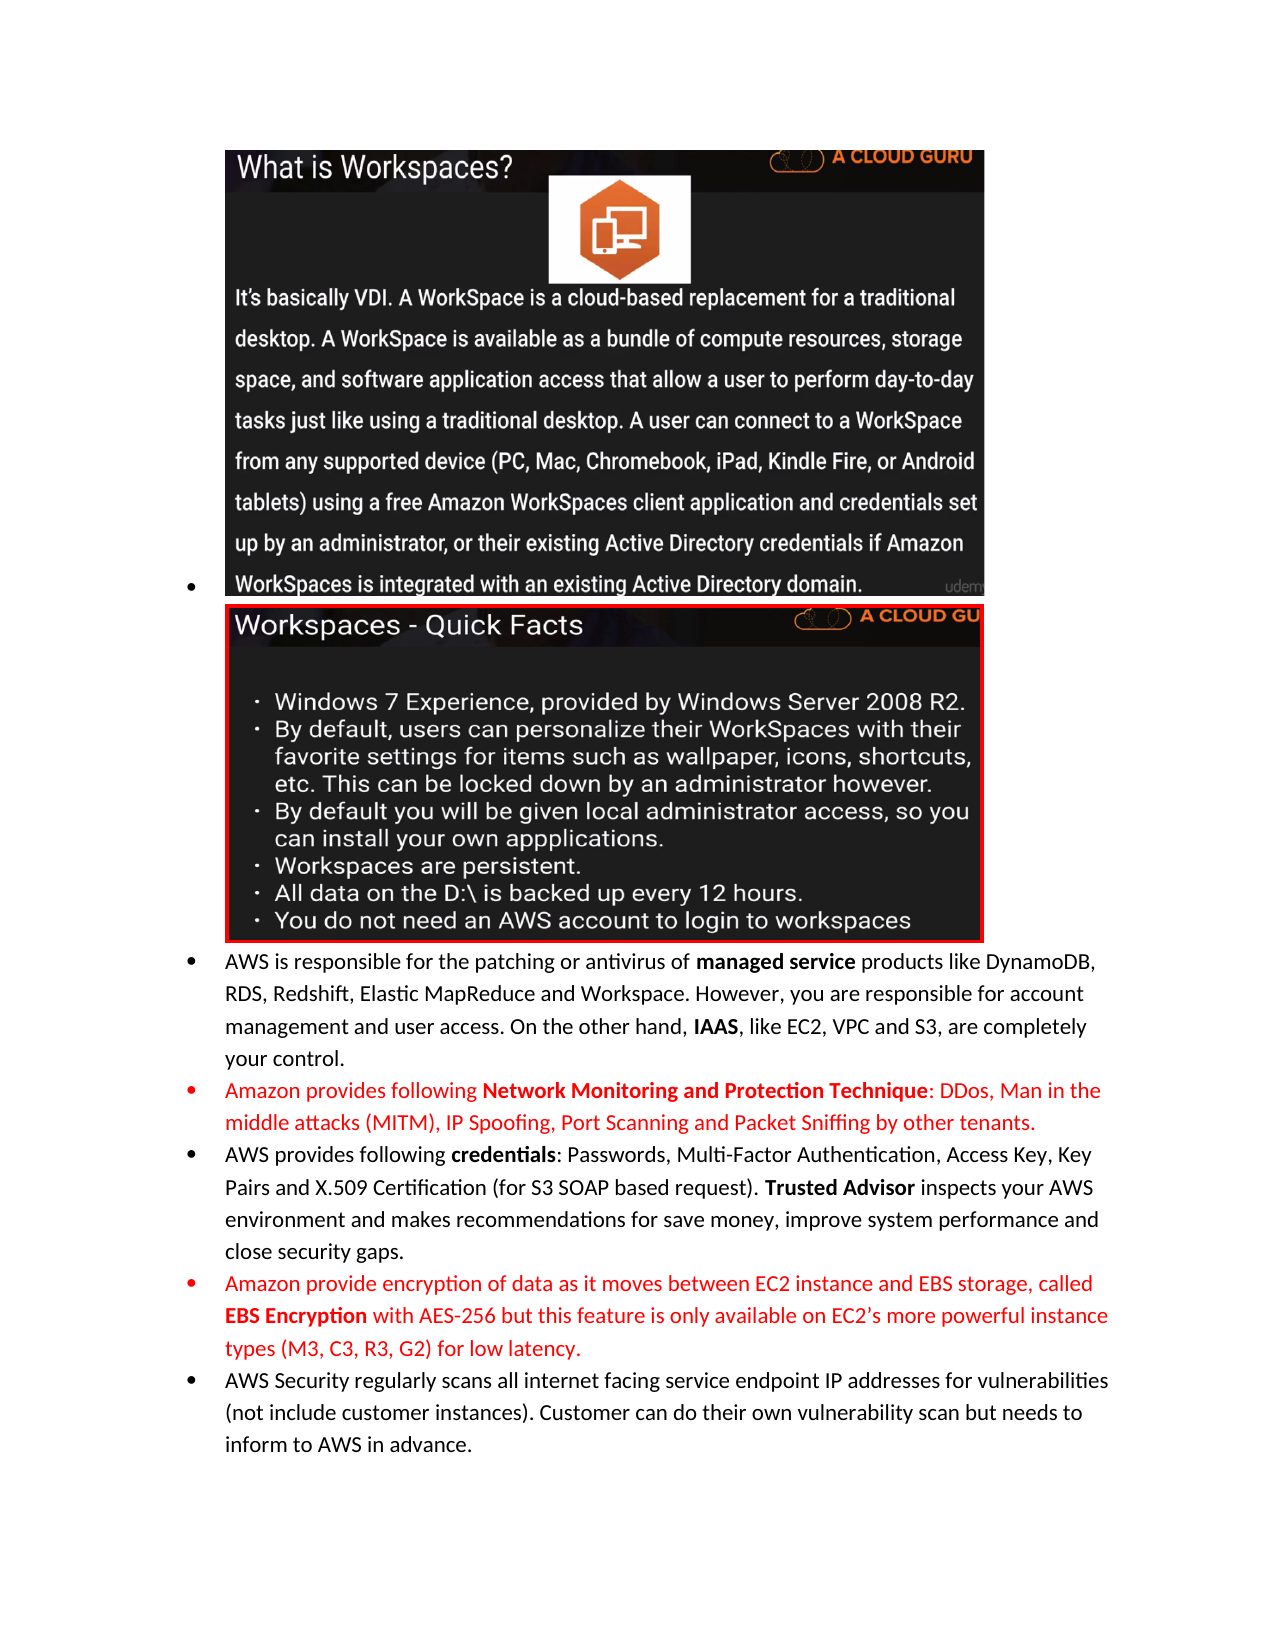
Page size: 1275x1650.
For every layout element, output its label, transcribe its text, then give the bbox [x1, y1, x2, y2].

list Amazon provides following Network Monitoring and Protection Technique: DDos, Man in the middle attacks (MITM), IP Spoofing, Port Scanning and Packet Sniffing by other tenants. [187, 1076, 1125, 1136]
picture [225, 150, 985, 596]
list AWS provides following credentials: Passwords, Multi-Factor Authentication, Access Key, Key Pairs and X.509 Certification (for S3 SOAP based request). Trusted Advisor inspects your AWS environment and makes recommendations for save money, improve system performance and close security gaps. [187, 1141, 1125, 1265]
picture [229, 608, 980, 940]
list Amazon provide encryption of data as it moves between EC2 instance and EBS storage, called EBS Encryption with AES-256 but this feature is only available on EC2’s more powerful instance types (M3, C3, R3, G2) for low latency. [187, 1269, 1125, 1362]
list AWS is responsible for the patching or antivirus of managed service products like DynamoDB, RDS, Redshift, Elastic MapReduce and Workspace. However, you are responsible for account management and user access. On the other hand, IAAS, like EC2, VPC and S3, are completely your control. [187, 947, 1125, 1072]
list AWS Security regularly scans all internet facing service endpoint IP addresses for vulnerabilities (not include customer instances). Customer can do their own vulnerability scan but needs to inform to AWS in advance. [187, 1366, 1125, 1458]
